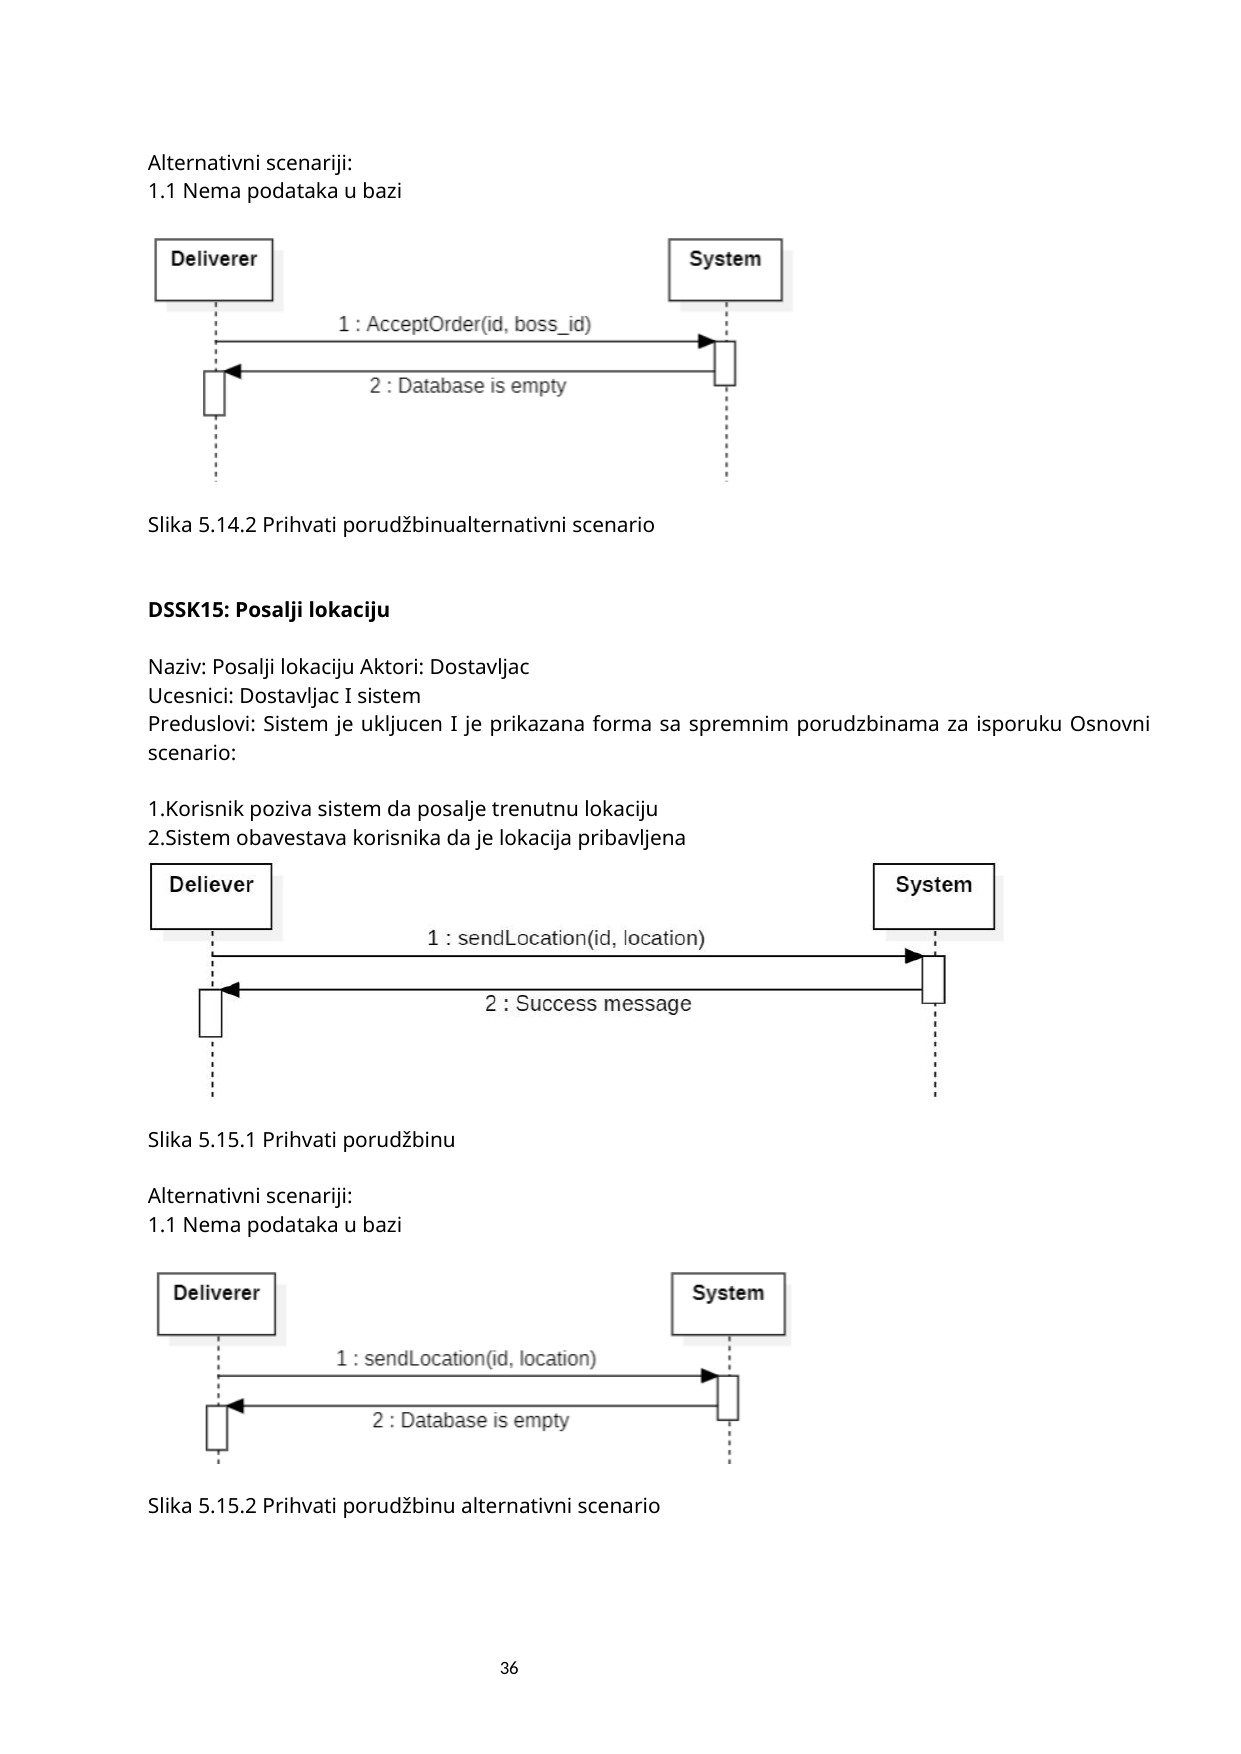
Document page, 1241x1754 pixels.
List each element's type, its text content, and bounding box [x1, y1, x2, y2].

list 1.Korisnik poziva sistem da posalje trenutnu lokaciju [148, 794, 1152, 823]
picture [147, 232, 794, 482]
list Slika 5.15.1 Prihvati porudžbinu [148, 1125, 1152, 1153]
list Ucesnici: Dostavljac I sistem [148, 681, 1152, 709]
list DSSK15: Posalji lokaciju [148, 595, 1152, 624]
list Naziv: Posalji lokaciju Aktori: Dostavljac [148, 652, 1152, 681]
list Alternativni scenariji: [148, 1182, 1152, 1210]
list 1.1 Nema podataka u bazi [148, 1210, 1152, 1238]
list Slika 5.15.2 Prihvati porudžbinu alternativni scenario [148, 1492, 1152, 1520]
list Preduslovi: Sistem je ukljucen I je prikazana forma sa spremnim porudzbinama za isporuku Osnovni scenario: [148, 709, 1152, 766]
list 1.1 Nema podataka u bazi [148, 176, 1152, 204]
list Slika 5.14.2 Prihvati porudžbinualternativni scenario [148, 510, 1152, 538]
picture [149, 859, 1004, 1097]
picture [147, 1266, 792, 1464]
list 2.Sistem obavestava korisnika da je lokacija pribavljena [148, 823, 1152, 851]
list Alternativni scenariji: [148, 148, 1152, 176]
